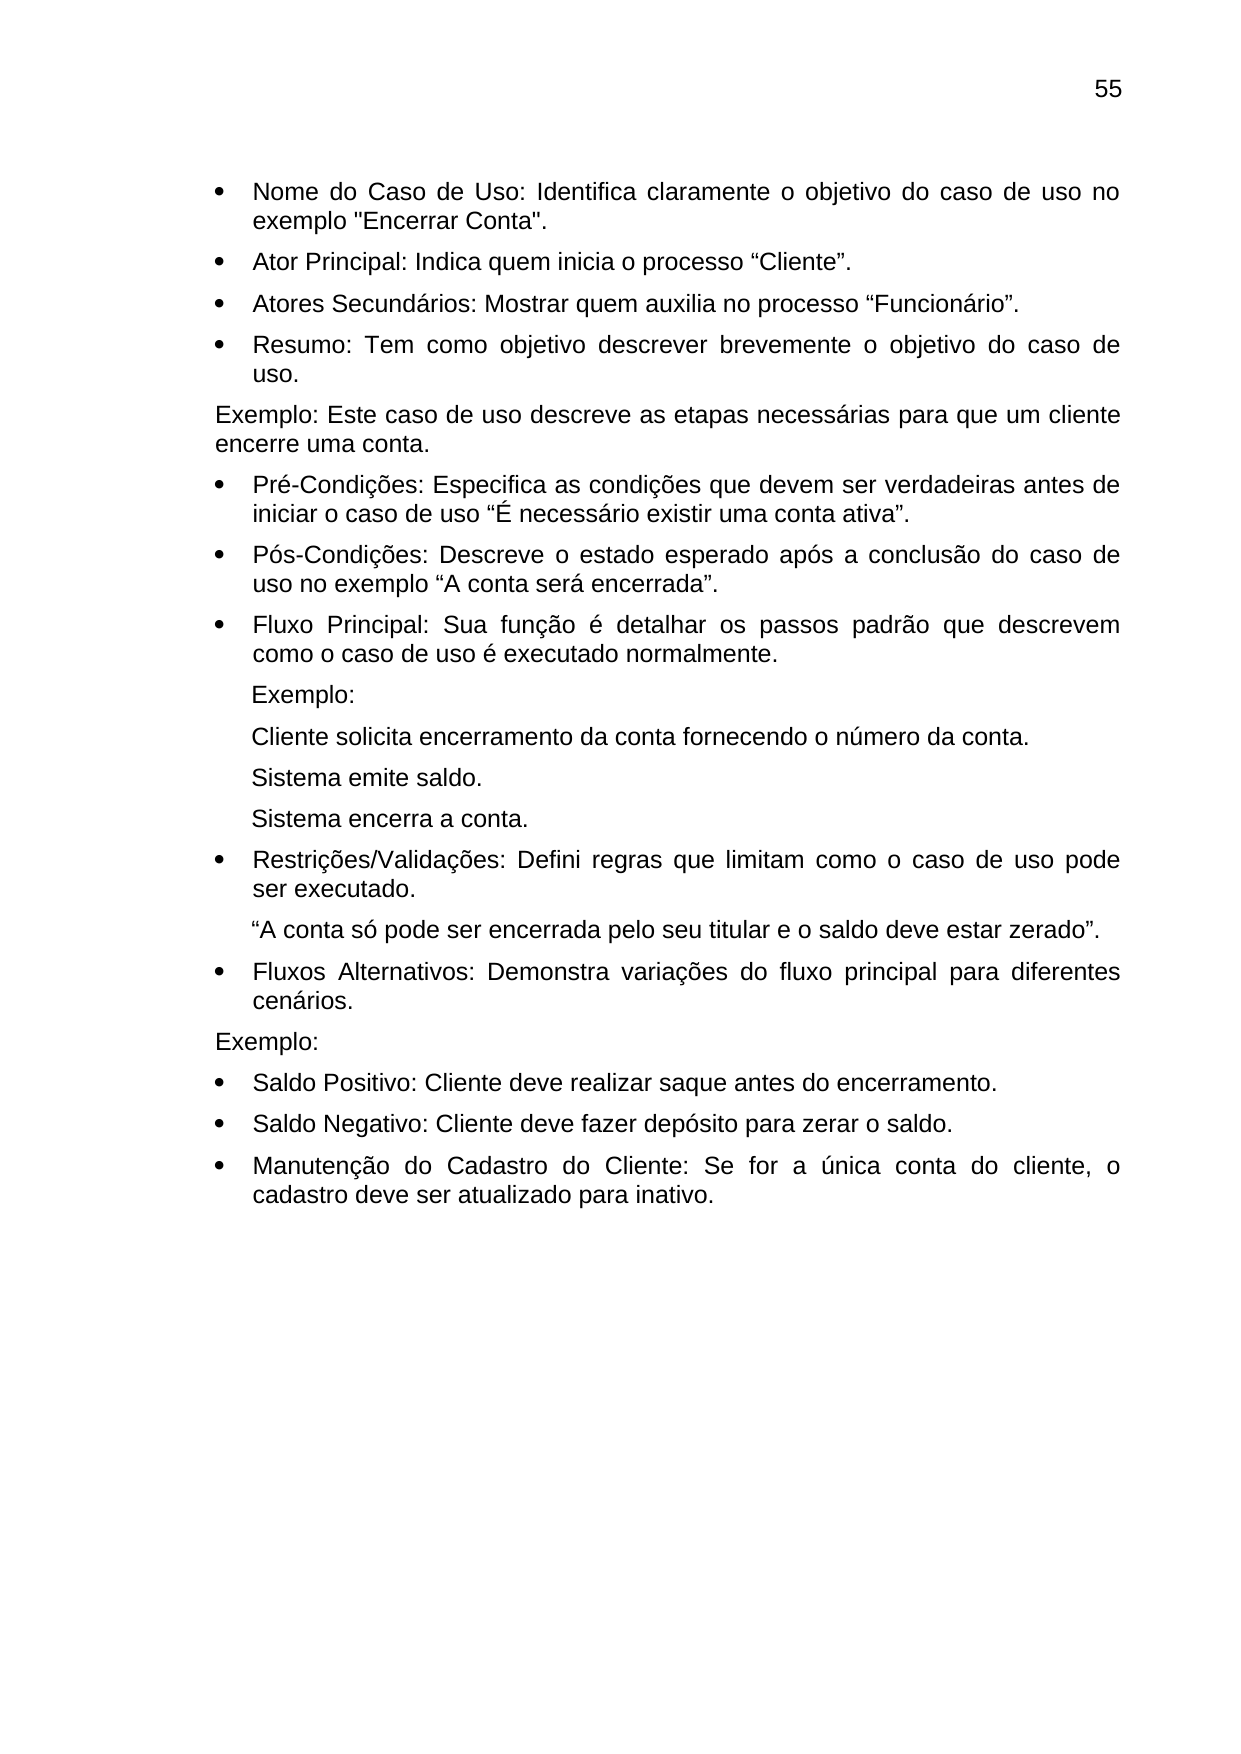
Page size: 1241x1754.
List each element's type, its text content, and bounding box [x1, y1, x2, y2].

text Exemplo: Este caso de uso descreve as etapas necessárias para que um cliente encerre uma conta. [215, 400, 1122, 458]
list Saldo Negativo: Cliente deve fazer depósito para zerar o saldo. [215, 1109, 1122, 1138]
list Saldo Positivo: Cliente deve realizar saque antes do encerramento. [215, 1068, 1122, 1097]
text Sistema emite saldo. [177, 763, 1122, 792]
list Manutenção do Cadastro do Cliente: Se for a única conta do cliente, o cadastro deve ser atualizado para inativo. [215, 1151, 1122, 1208]
text Sistema encerra a conta. [177, 804, 1122, 833]
list Nome do Caso de Uso: Identifica claramente o objetivo do caso de uso no exemplo "Encerrar Conta". [215, 177, 1122, 235]
text “A conta só pode ser encerrada pelo seu titular e o saldo deve estar zerado”. [215, 916, 1122, 944]
list Pré-Condições: Especifica as condições que devem ser verdadeiras antes de iniciar o caso de uso “É necessário existir uma conta ativa”. [215, 470, 1122, 528]
list Restrições/Validações: Defini regras que limitam como o caso de uso pode ser executado. [215, 845, 1122, 903]
list Fluxo Principal: Sua função é detalhar os passos padrão que descrevem como o caso de uso é executado normalmente. [215, 610, 1122, 668]
list Ator Principal: Indica quem inicia o processo “Cliente”. [215, 247, 1122, 276]
text Exemplo: [177, 680, 1122, 709]
text Exemplo: [215, 1027, 1122, 1056]
list Atores Secundários: Mostrar quem auxilia no processo “Funcionário”. [215, 289, 1122, 317]
list Fluxos Alternativos: Demonstra variações do fluxo principal para diferentes cenários. [215, 957, 1122, 1014]
list Pós-Condições: Descreve o estado esperado após a conclusão do caso de uso no exemplo “A conta será encerrada”. [215, 540, 1122, 598]
text Cliente solicita encerramento da conta fornecendo o número da conta. [177, 722, 1122, 750]
list Resumo: Tem como objetivo descrever brevemente o objetivo do caso de uso. [215, 330, 1122, 388]
